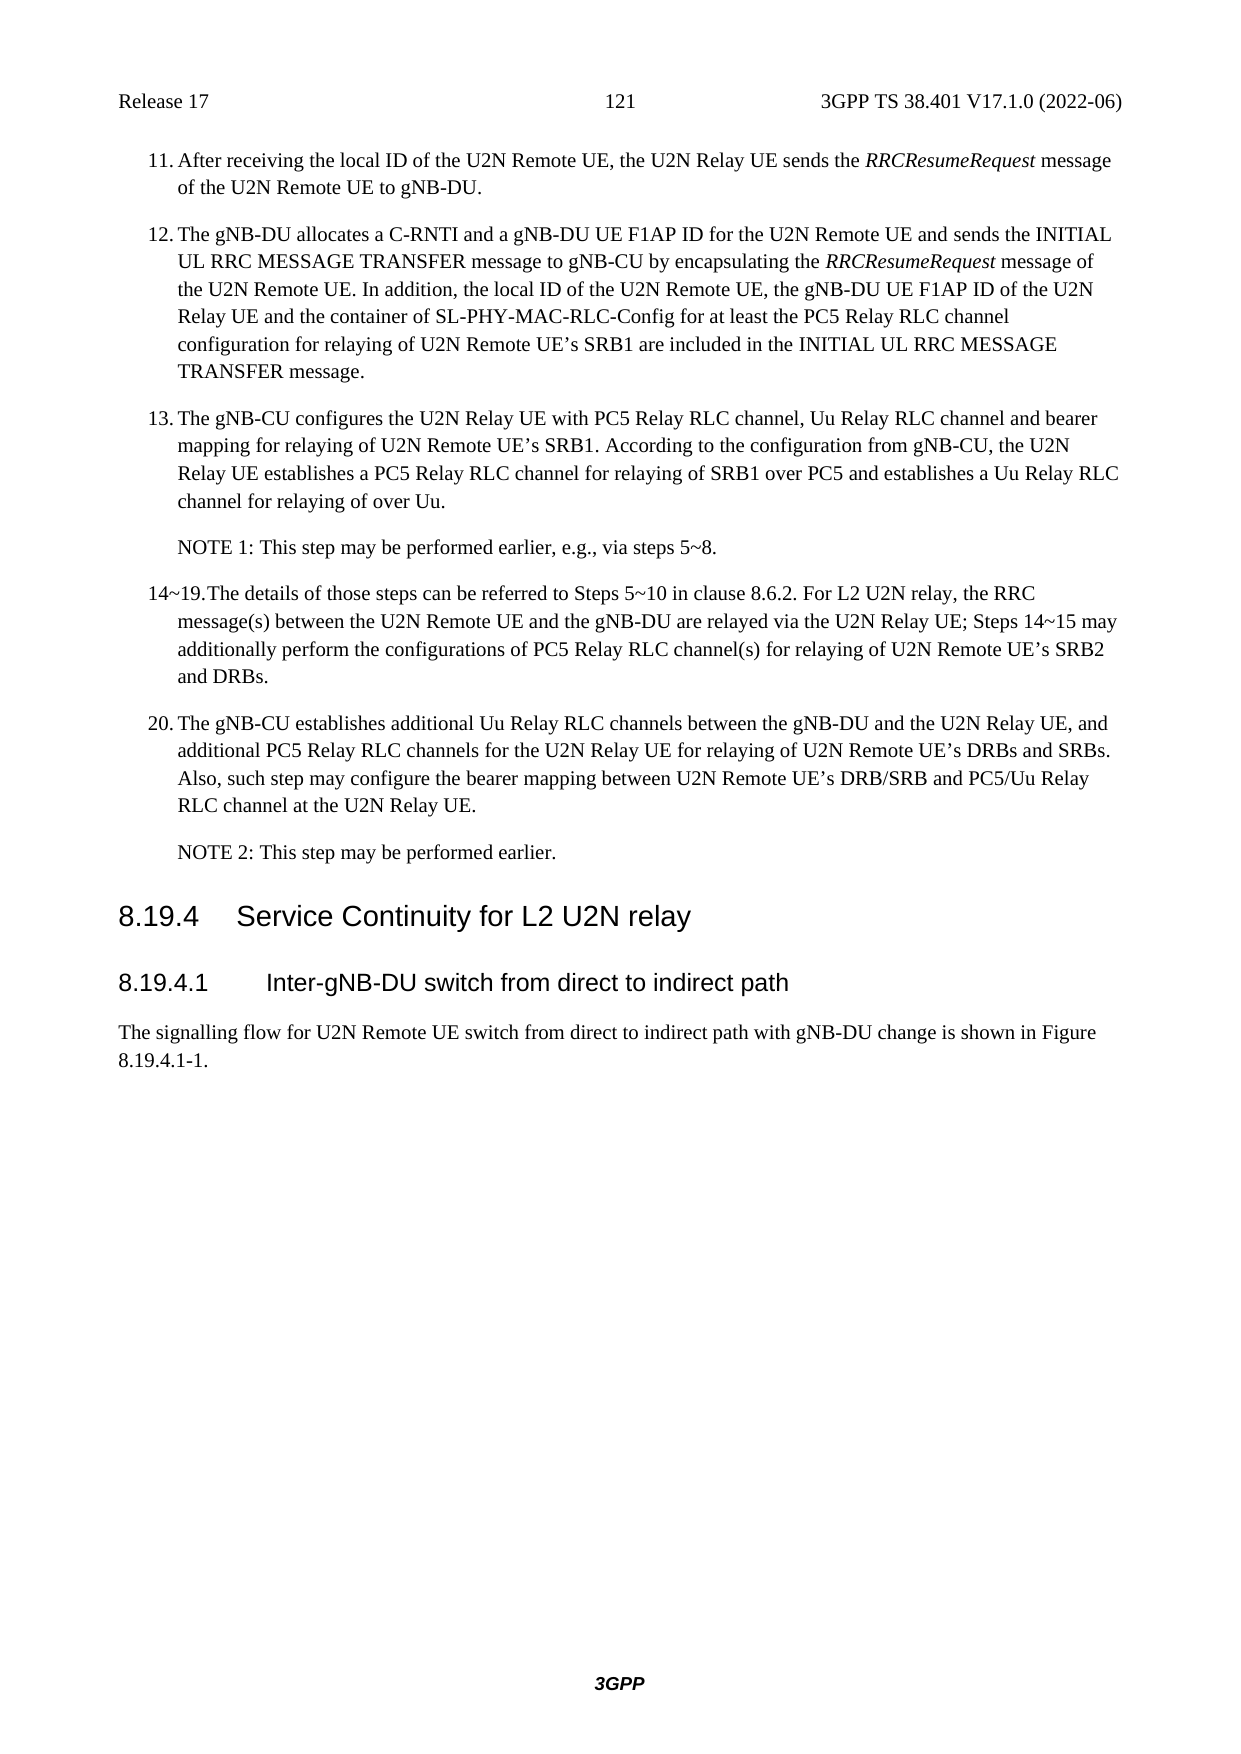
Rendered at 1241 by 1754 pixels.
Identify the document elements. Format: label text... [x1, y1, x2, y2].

text NOTE 2: This step may be performed earlier. [177, 840, 1122, 864]
text 14~19. The details of those steps can be referred to Steps 5~10 in clause 8.6.2. For L2 U2N relay, the RRC message(s) between the U2N Remote UE and the gNB-DU are relayed via the U2N Relay UE; Steps 14~15 may additionally perform the configurations of PC5 Relay RLC channel(s) for relaying of U2N Remote UE’s SRB2 and DRBs. [148, 581, 1122, 688]
subtitle 8.19.4 Service Continuity for L2 U2N relay [118, 898, 1122, 932]
text 20. The gNB-CU establishes additional Uu Relay RLC channels between the gNB-DU and the U2N Relay UE, and additional PC5 Relay RLC channels for the U2N Relay UE for relaying of U2N Remote UE’s DRBs and SRBs. Also, such step may configure the bearer mapping between U2N Remote UE’s DRB/SRB and PC5/Uu Relay RLC channel at the U2N Relay UE. [148, 711, 1122, 817]
text NOTE 1: This step may be performed earlier, e.g., via steps 5~8. [177, 535, 1122, 559]
text The signalling flow for U2N Remote UE switch from direct to indirect path with gNB-DU change is shown in Figure 8.19.4.1-1. [118, 1020, 1122, 1072]
text 11. After receiving the local ID of the U2N Remote UE, the U2N Relay UE sends the RRCResumeRequest message of the U2N Remote UE to gNB-DU. [148, 147, 1122, 199]
subtitle 8.19.4.1 Inter-gNB-DU switch from direct to indirect path [118, 968, 1122, 997]
text 13. The gNB-CU configures the U2N Relay UE with PC5 Relay RLC channel, Uu Relay RLC channel and bearer mapping for relaying of U2N Remote UE’s SRB1. According to the configuration from gNB-CU, the U2N Relay UE establishes a PC5 Relay RLC channel for relaying of SRB1 over PC5 and establishes a Uu Relay RLC channel for relaying of over Uu. [148, 406, 1122, 513]
text 12. The gNB-DU allocates a C-RNTI and a gNB-DU UE F1AP ID for the U2N Remote UE and sends the INITIAL UL RRC MESSAGE TRANSFER message to gNB-CU by encapsulating the RRCResumeRequest message of the U2N Remote UE. In addition, the local ID of the U2N Remote UE, the gNB-DU UE F1AP ID of the U2N Relay UE and the container of SL-PHY-MAC-RLC-Config for at least the PC5 Relay RLC channel configuration for relaying of U2N Remote UE’s SRB1 are included in the INITIAL UL RRC MESSAGE TRANSFER message. [148, 221, 1122, 383]
